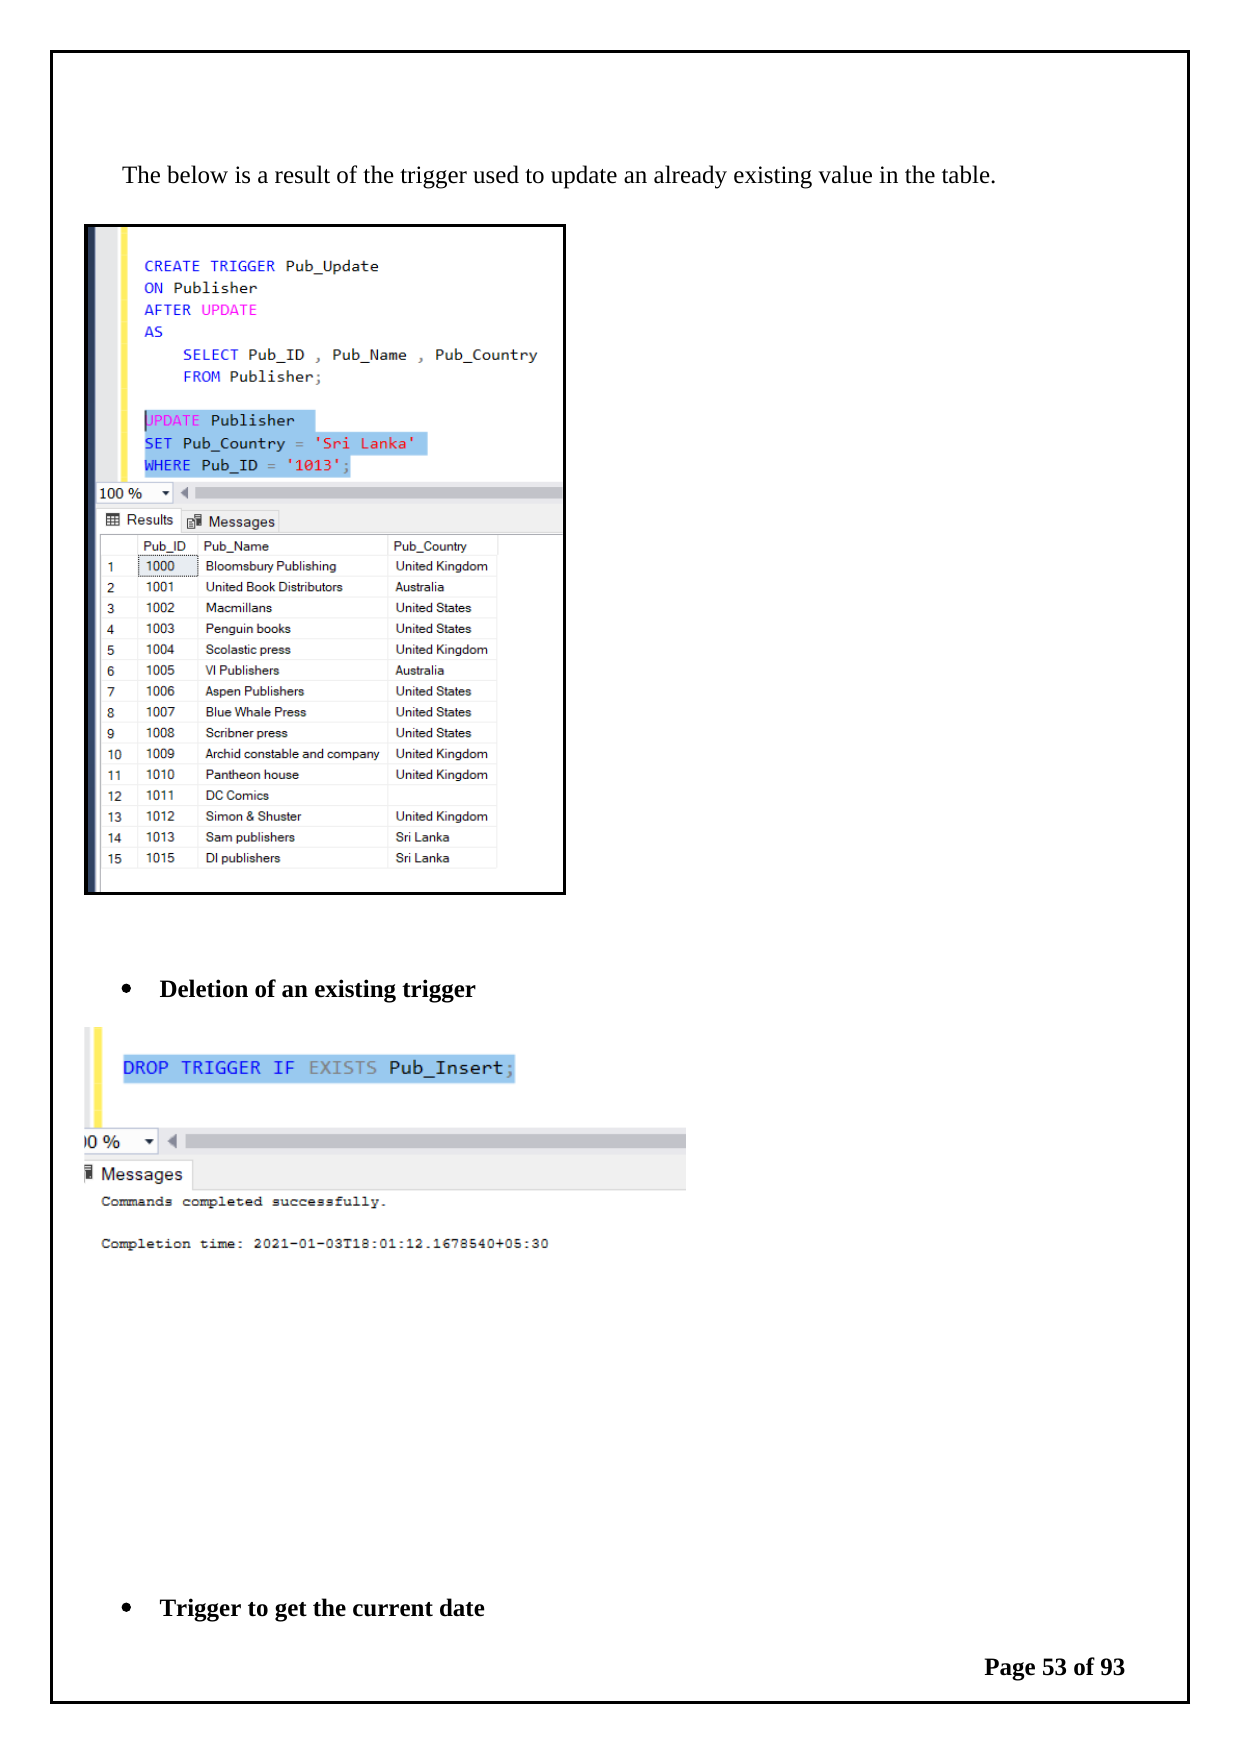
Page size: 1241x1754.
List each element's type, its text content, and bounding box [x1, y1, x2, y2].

list Trigger to get the current date [122, 1593, 1125, 1621]
picture [84, 1027, 686, 1299]
list Deletion of an existing trigger [122, 974, 1125, 1002]
picture [88, 227, 563, 892]
text The below is a result of the trigger used to update an already existing value in the table. [122, 160, 1125, 189]
